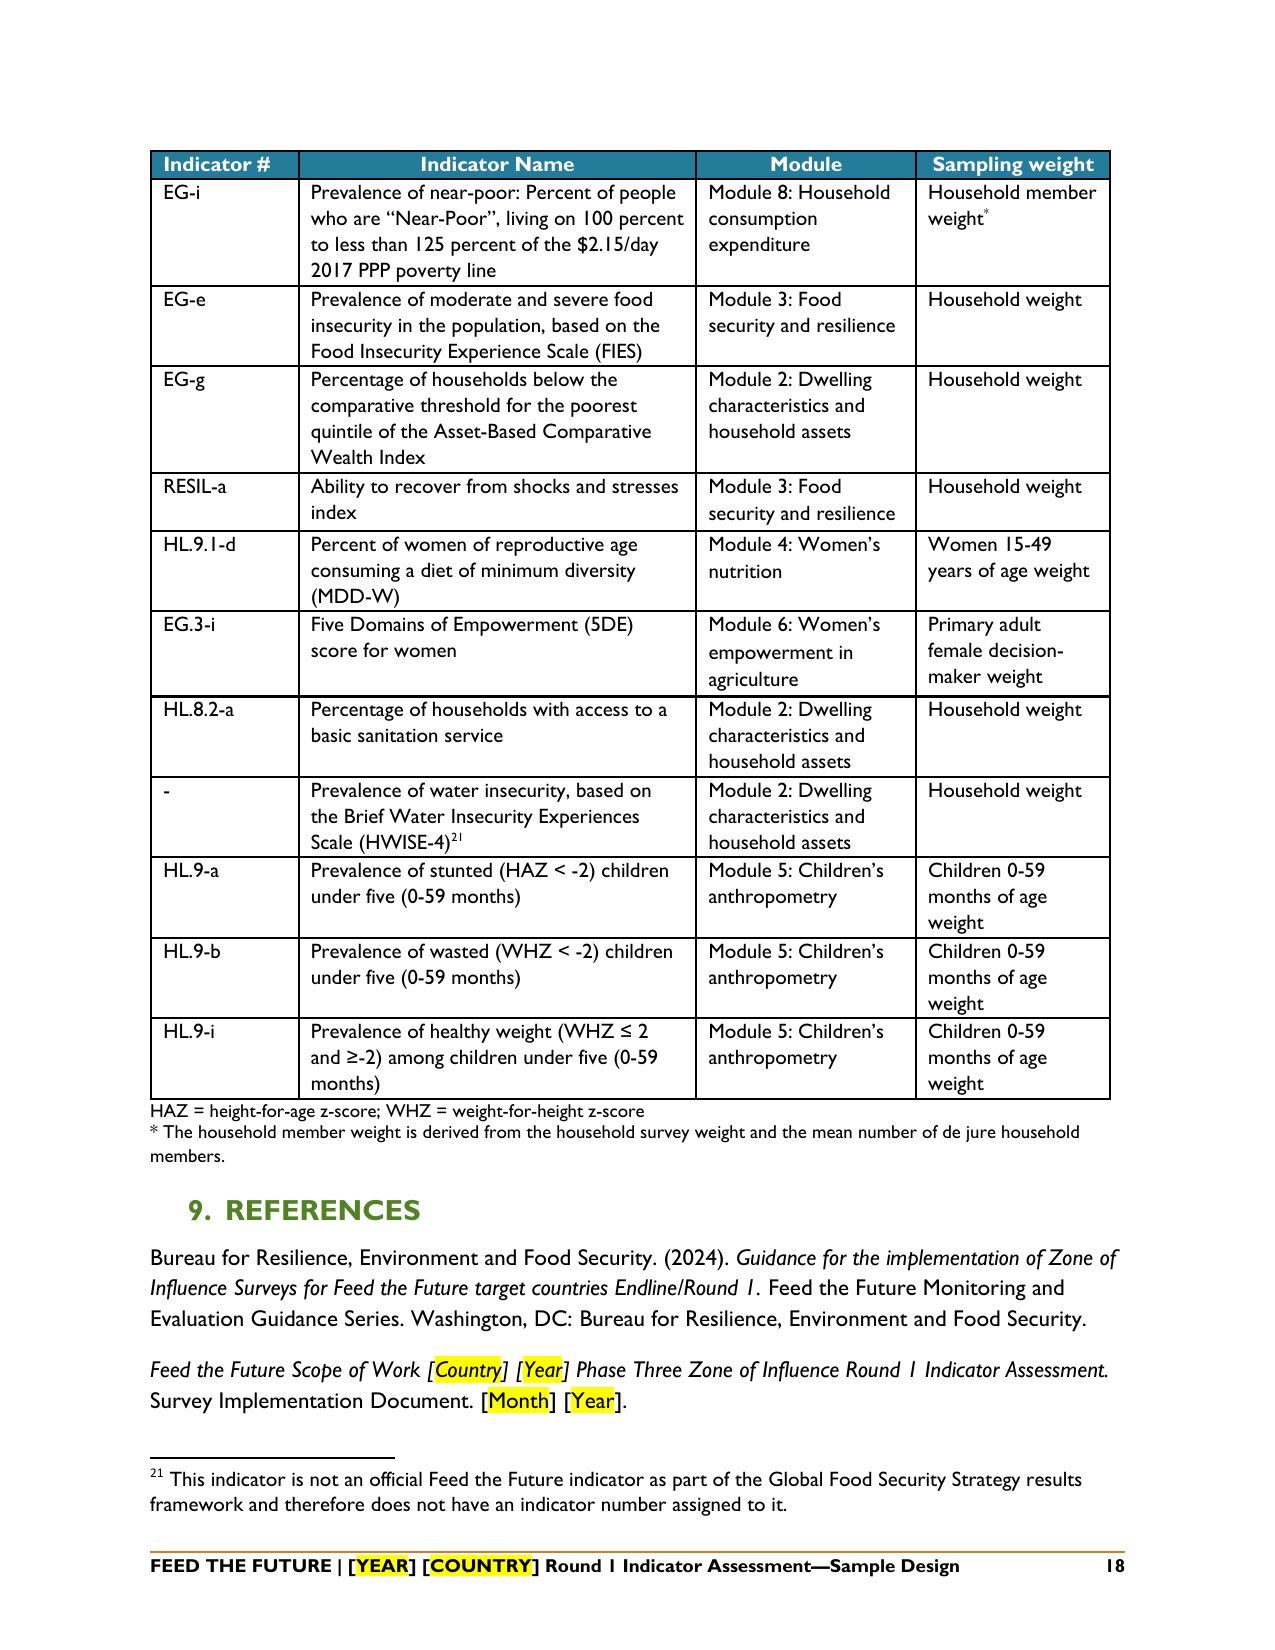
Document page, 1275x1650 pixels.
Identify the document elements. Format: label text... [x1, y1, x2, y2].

table_cell Module 3: Food security and resilience [697, 474, 915, 529]
table_cell Prevalence of water insecurity, based on the Brief Water Insecurity Experiences Scale (HWISE-4) [300, 778, 695, 856]
table_cell Percentage of households with access to a basic sanitation service [300, 698, 695, 776]
table_header Indicator # [152, 152, 298, 178]
table_cell HL.9-i [152, 1019, 298, 1097]
table_cell Module 5: Children’s anthropometry [697, 939, 915, 1017]
table_cell Household weight [917, 698, 1109, 776]
table_cell Children 0-59 months of age weight [917, 939, 1109, 1017]
table_cell Module 6: Women’s empowerment in agriculture [697, 612, 915, 695]
table_cell Percent of women of reproductive age consuming a diet of minimum diversity (MDD-W) [300, 532, 695, 610]
table_header Module [697, 152, 915, 178]
text Feed the Future Scope of Work [Country] [Year] Phase Three Zone of Influence Round 1 Indicator Assessment. Survey Implementation Document. [Month] [Year]. [150, 1356, 1125, 1413]
table_cell Children 0-59 months of age weight [917, 1019, 1109, 1097]
subtitle References [187, 1193, 1125, 1227]
table_cell Ability to recover from shocks and stresses index [300, 474, 695, 529]
table_cell Prevalence of stunted (HAZ < -2) children under five (0-59 months) [300, 858, 695, 937]
table_header Sampling weight [917, 152, 1109, 178]
table_cell EG-g [152, 367, 298, 472]
table_cell Household weight [917, 287, 1109, 365]
text HAZ = height-for-age z-score; WHZ = weight-for-height z-score [150, 1099, 1125, 1121]
table_cell Prevalence of healthy weight (WHZ ≤ 2 and ≥-2) among children under five (0-59 months) [300, 1019, 695, 1097]
table_cell EG.3-i [152, 612, 298, 695]
table_cell Module 5: Children’s anthropometry [697, 858, 915, 937]
table_cell Prevalence of near-poor: Percent of people who are “Near-Poor”, living on 100 percent to less than 125 percent of the $2.15/day 2017 PPP poverty line [300, 180, 695, 285]
table_cell Children 0-59 months of age weight [917, 858, 1109, 937]
table_cell Module 5: Children’s anthropometry [697, 1019, 915, 1097]
table_header Indicator Name [300, 152, 695, 178]
table_cell Household weight [917, 367, 1109, 472]
table_cell Household weight [917, 474, 1109, 529]
table_cell Module 2: Dwelling characteristics and household assets [697, 698, 915, 776]
table_cell HL.9-b [152, 939, 298, 1017]
table_cell Module 2: Dwelling characteristics and household assets [697, 778, 915, 856]
table_cell EG-i [152, 180, 298, 285]
table_cell - [152, 778, 298, 856]
table_cell Household member weight* [917, 180, 1109, 285]
table_cell RESIL-a [152, 474, 298, 529]
table_cell EG-e [152, 287, 298, 365]
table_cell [697, 180, 915, 285]
table_cell Prevalence of moderate and severe food insecurity in the population, based on the Food Insecurity Experience Scale (FIES) [300, 287, 695, 365]
table_cell Module 4: Women’s nutrition [697, 532, 915, 610]
table_cell Percentage of households below the comparative threshold for the poorest quintile of the Asset-Based Comparative Wealth Index [300, 367, 695, 472]
table_cell Household weight [917, 778, 1109, 856]
table_cell Prevalence of wasted (WHZ < -2) children under five (0-59 months) [300, 939, 695, 1017]
text * The household member weight is derived from the household survey weight and the mean number of de jure household members. [150, 1121, 1125, 1167]
table_cell Women 15-49 years of age weight [917, 532, 1109, 610]
table_cell HL.8.2-a [152, 698, 298, 776]
table_cell Five Domains of Empowerment (5DE) score for women [300, 612, 695, 695]
table_cell HL.9.1-d [152, 532, 298, 610]
table_cell Module 2: Dwelling characteristics and household assets [697, 367, 915, 472]
table_cell Primary adult female decision-maker weight [917, 612, 1109, 695]
table_cell Module 3: Food security and resilience [697, 287, 915, 365]
table_cell HL.9-a [152, 858, 298, 937]
text Bureau for Resilience, Environment and Food Security. (2024). Guidance for the implementation of Zone of Influence Surveys for Feed the Future target countries Endline/Round 1. Feed the Future Monitoring and Evaluation Guidance Series. Washington, DC: Bureau for Resilience, Environment and Food Security. [150, 1244, 1125, 1331]
